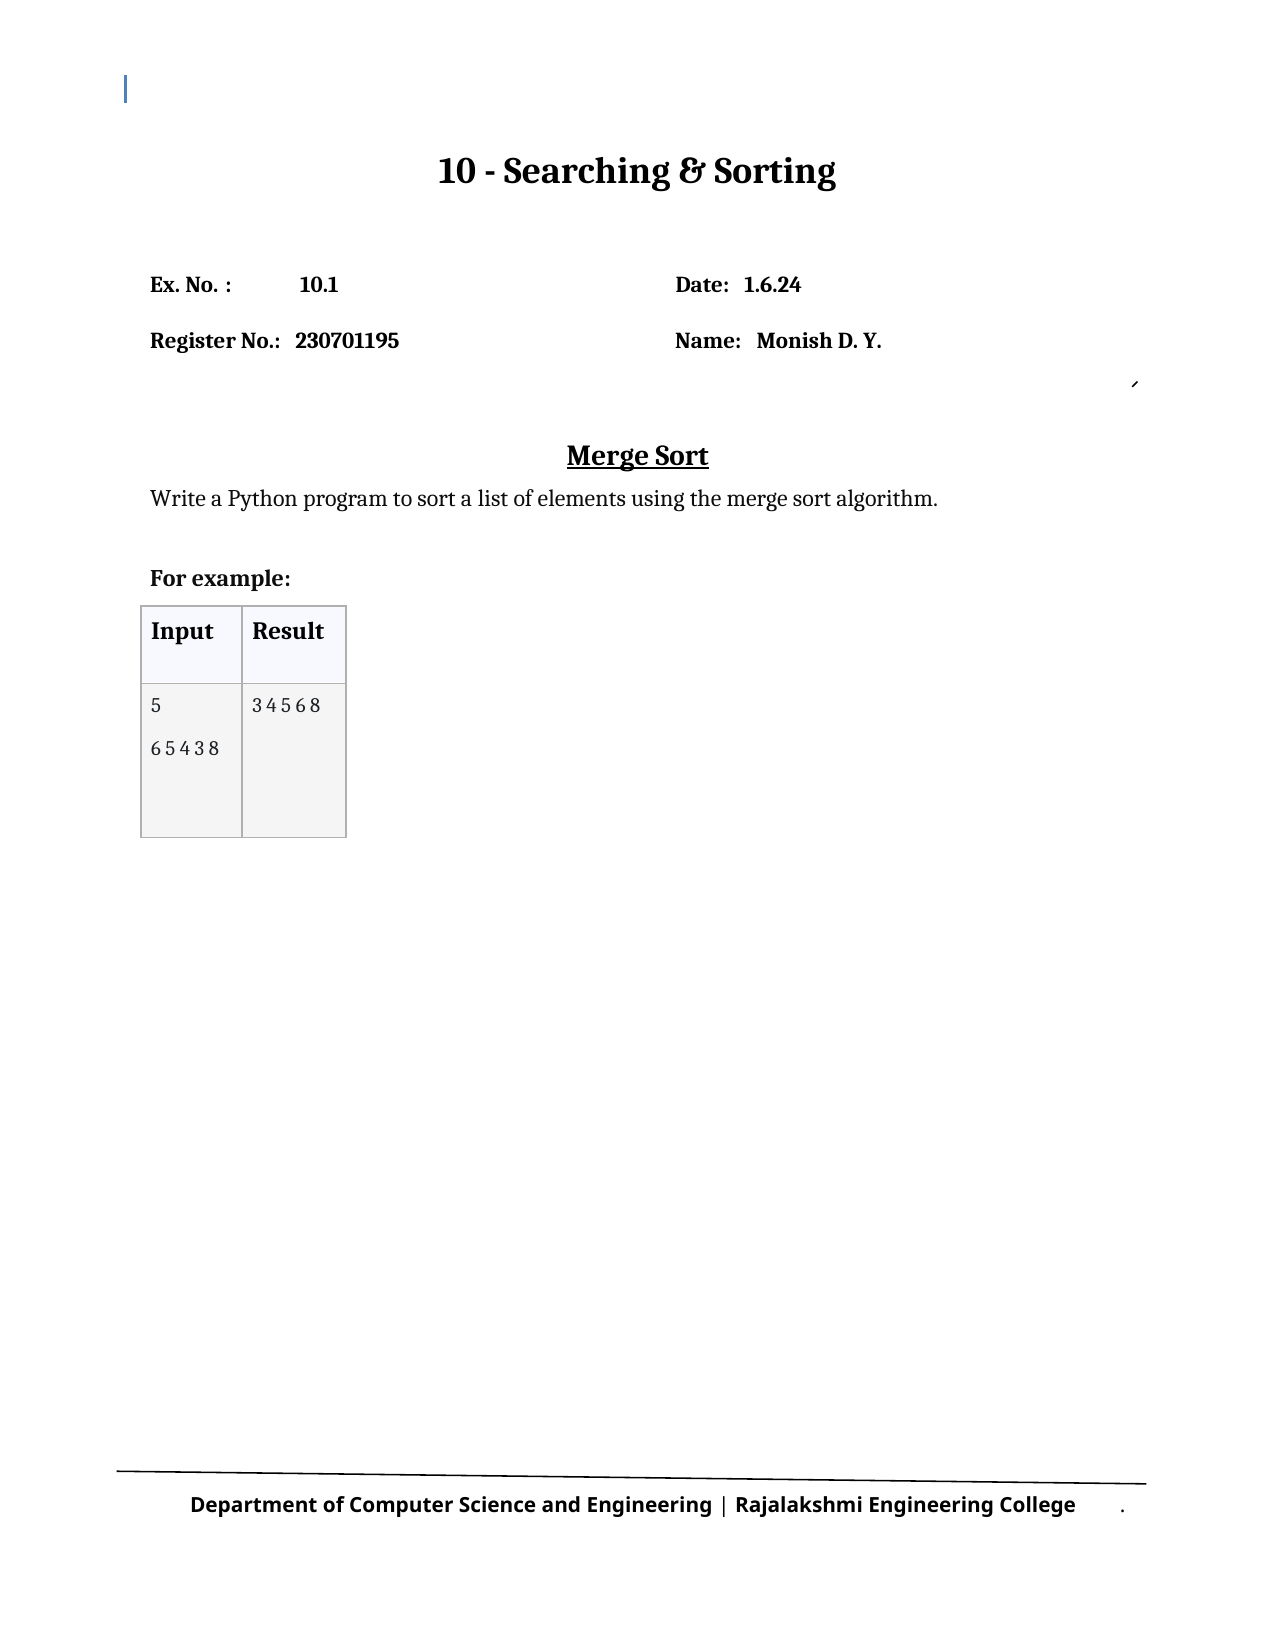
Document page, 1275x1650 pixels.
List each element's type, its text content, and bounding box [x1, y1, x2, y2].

text Register No.: 230701195 Name: Monish D. Y. [150, 328, 1125, 354]
text 10 - Searching & Sorting [150, 150, 1125, 193]
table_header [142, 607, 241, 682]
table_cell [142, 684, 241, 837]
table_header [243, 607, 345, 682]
text For example: [150, 565, 1125, 593]
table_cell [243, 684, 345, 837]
text Write a Python program to sort a list of elements using the merge sort algorithm. [150, 485, 1125, 512]
text Ex. No. : 10.1 Date: 1.6.24 [150, 272, 1125, 298]
text Merge Sort [150, 439, 1125, 472]
